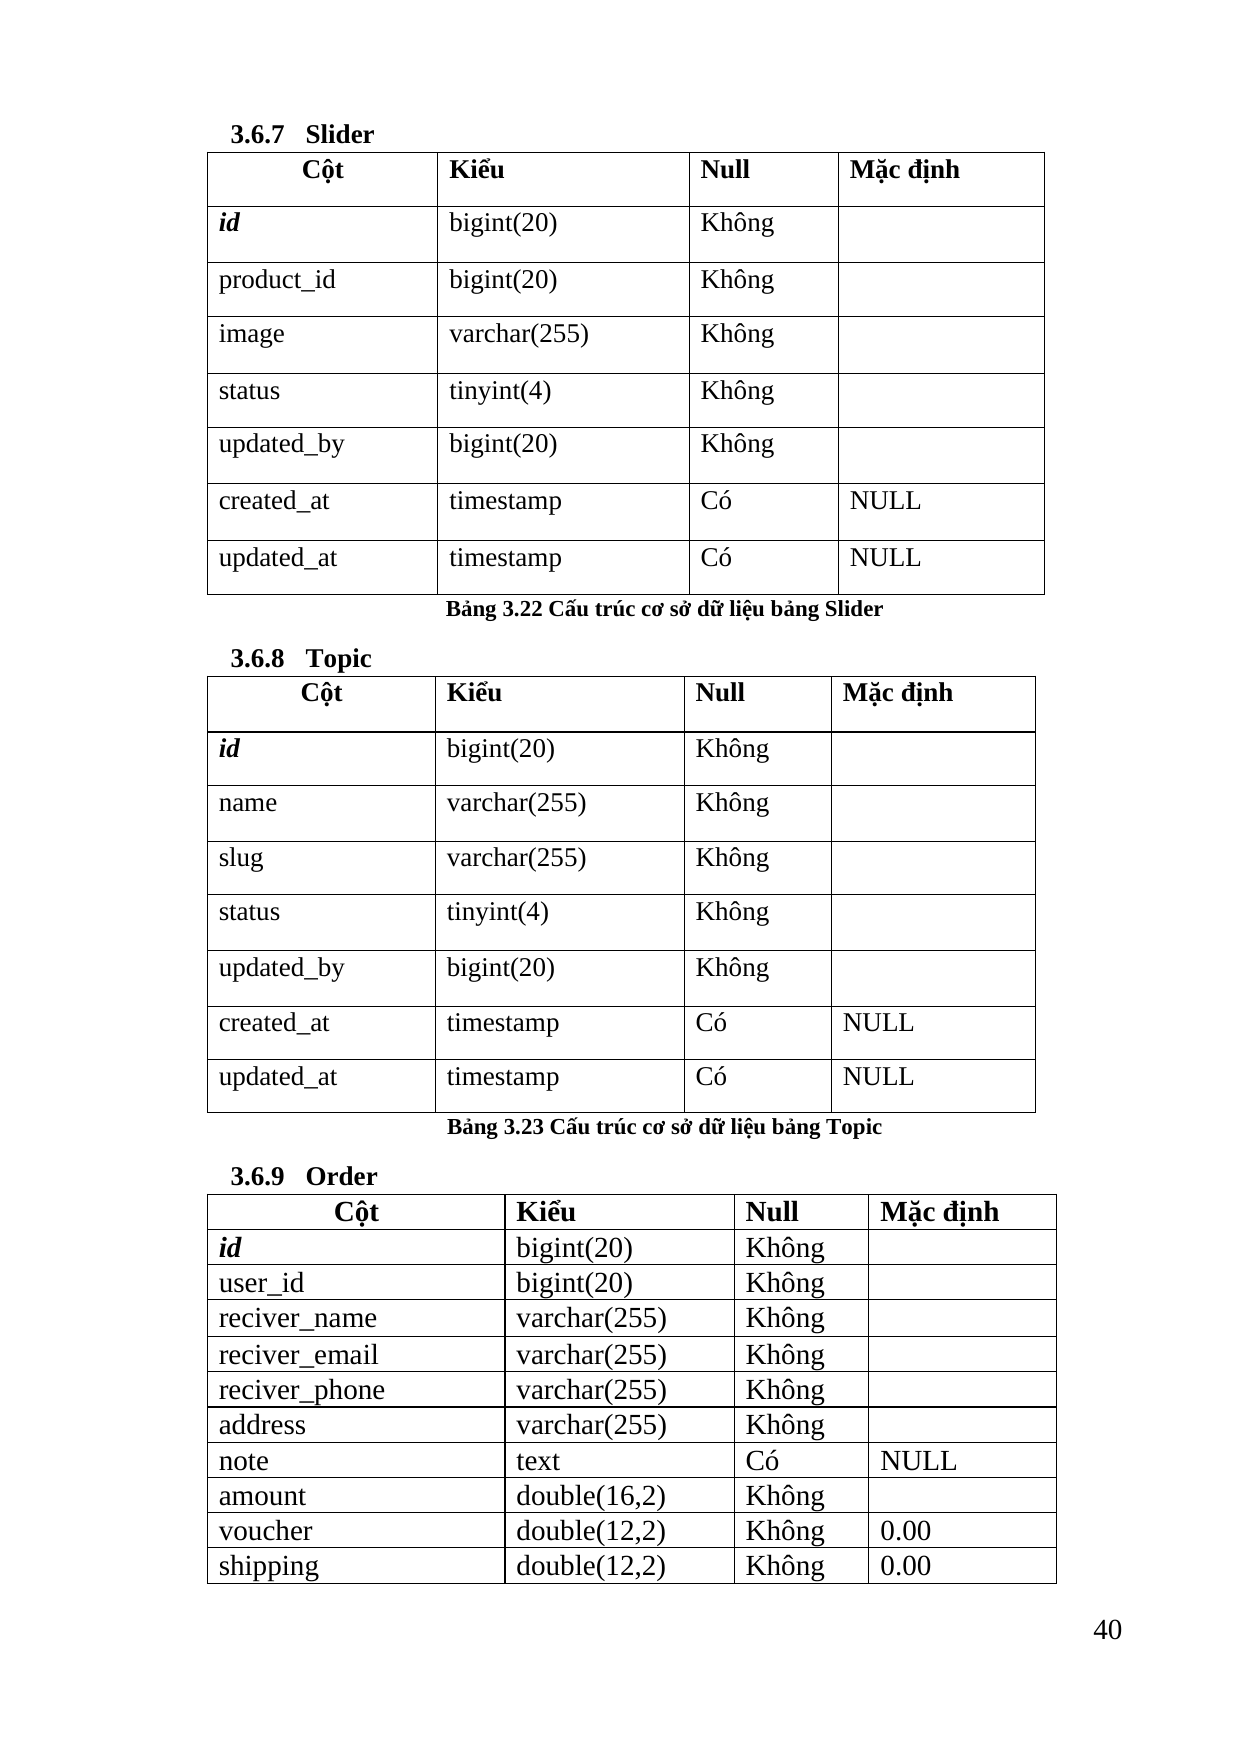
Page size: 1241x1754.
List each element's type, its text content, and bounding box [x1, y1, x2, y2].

table_cell status [208, 895, 435, 949]
table_cell [839, 317, 1044, 373]
table_header Null [685, 677, 831, 731]
table_cell 0.00 [869, 1513, 1056, 1547]
table_cell timestamp [438, 541, 689, 594]
table_cell timestamp [438, 484, 689, 540]
table_cell varchar(255) [436, 786, 684, 841]
table_cell timestamp [436, 1007, 684, 1059]
table_cell varchar(255) [438, 317, 689, 373]
table_cell Không [735, 1300, 868, 1336]
table_cell Không [690, 263, 838, 316]
table_cell Có [690, 484, 838, 540]
table_cell Không [685, 786, 831, 841]
table_cell [832, 951, 1035, 1006]
table_cell timestamp [436, 1060, 684, 1112]
table_header Kiểu [436, 677, 684, 731]
table_header Mặc định [869, 1195, 1056, 1229]
table_cell name [208, 786, 435, 841]
table_cell bigint(20) [506, 1230, 734, 1264]
table_cell voucher [208, 1513, 504, 1547]
table_cell Không [735, 1408, 868, 1442]
table_cell Có [690, 541, 838, 594]
table_cell [869, 1265, 1056, 1299]
table_cell created_at [208, 1007, 435, 1059]
text Bảng 3.22 Cấu trúc cơ sở dữ liệu bảng Slider [207, 595, 1122, 621]
table_cell Không [685, 895, 831, 949]
table_cell slug [208, 842, 435, 894]
table_cell note [208, 1443, 504, 1477]
table_cell address [208, 1408, 504, 1442]
table_cell [839, 428, 1044, 483]
table_cell reciver_name [208, 1300, 504, 1336]
table_cell updated_at [208, 541, 437, 594]
table_cell NULL [832, 1060, 1035, 1112]
table_cell Không [685, 951, 831, 1006]
table_cell reciver_phone [208, 1372, 504, 1406]
table_cell shipping [208, 1548, 504, 1582]
table_cell double(12,2) [506, 1513, 734, 1547]
table_cell Không [735, 1372, 868, 1406]
table_cell user_id [208, 1265, 504, 1299]
table_cell Có [685, 1007, 831, 1059]
table_cell Có [735, 1443, 868, 1477]
table_cell Không [735, 1478, 868, 1512]
text Bảng 3.23 Cấu trúc cơ sở dữ liệu bảng Topic [207, 1113, 1122, 1139]
table_cell varchar(255) [506, 1372, 734, 1406]
table_cell Không [685, 842, 831, 894]
table_cell varchar(255) [506, 1408, 734, 1442]
subtitle Slider [230, 118, 1122, 149]
table_cell NULL [839, 484, 1044, 540]
table_cell [832, 895, 1035, 949]
table_cell [832, 842, 1035, 894]
table_cell [869, 1337, 1056, 1371]
table_cell varchar(255) [506, 1337, 734, 1371]
table_header Mặc định [839, 153, 1044, 206]
table_header Null [690, 153, 838, 206]
table_cell created_at [208, 484, 437, 540]
table_cell Không [735, 1548, 868, 1582]
table_cell Không [735, 1513, 868, 1547]
table_cell varchar(255) [506, 1300, 734, 1336]
table_header Cột [208, 1195, 504, 1229]
table_cell updated_by [208, 951, 435, 1006]
table_cell NULL [832, 1007, 1035, 1059]
table_cell bigint(20) [436, 733, 684, 784]
table_cell double(12,2) [506, 1548, 734, 1582]
table_header Kiểu [506, 1195, 734, 1229]
table_cell [839, 374, 1044, 427]
table_cell Có [685, 1060, 831, 1112]
table_cell tinyint(4) [436, 895, 684, 949]
table_cell Không [735, 1337, 868, 1371]
table_cell 0.00 [869, 1548, 1056, 1582]
table_cell product_id [208, 263, 437, 316]
table_cell Không [690, 207, 838, 262]
table_cell Không [690, 317, 838, 373]
table_cell Không [735, 1265, 868, 1299]
table_cell NULL [869, 1443, 1056, 1477]
table_cell reciver_email [208, 1337, 504, 1371]
table_cell NULL [839, 541, 1044, 594]
table_cell [869, 1300, 1056, 1336]
subtitle Order [230, 1160, 1122, 1191]
table_cell Không [685, 733, 831, 784]
table_cell id [208, 733, 435, 784]
table_cell tinyint(4) [438, 374, 689, 427]
table_cell [839, 263, 1044, 316]
table_cell [839, 207, 1044, 262]
table_cell updated_at [208, 1060, 435, 1112]
table_cell varchar(255) [436, 842, 684, 894]
table_header Kiểu [438, 153, 689, 206]
table_cell [869, 1408, 1056, 1442]
table_cell Không [690, 374, 838, 427]
table_cell bigint(20) [438, 428, 689, 483]
subtitle Topic [230, 642, 1122, 673]
table_cell [869, 1372, 1056, 1406]
table_cell Không [690, 428, 838, 483]
table_cell [869, 1478, 1056, 1512]
table_cell amount [208, 1478, 504, 1512]
table_cell bigint(20) [438, 207, 689, 262]
table_header Null [735, 1195, 868, 1229]
table_header Cột [208, 677, 435, 731]
table_cell [869, 1230, 1056, 1264]
table_header Mặc định [832, 677, 1035, 731]
table_cell bigint(20) [438, 263, 689, 316]
table_cell id [208, 207, 437, 262]
table_cell double(16,2) [506, 1478, 734, 1512]
table_header Cột [208, 153, 437, 206]
table_cell Không [735, 1230, 868, 1264]
table_cell [832, 786, 1035, 841]
table_cell updated_by [208, 428, 437, 483]
table_cell image [208, 317, 437, 373]
table_cell bigint(20) [436, 951, 684, 1006]
table_cell status [208, 374, 437, 427]
table_cell [832, 733, 1035, 784]
table_cell bigint(20) [506, 1265, 734, 1299]
table_cell id [208, 1230, 504, 1264]
table_cell text [506, 1443, 734, 1477]
